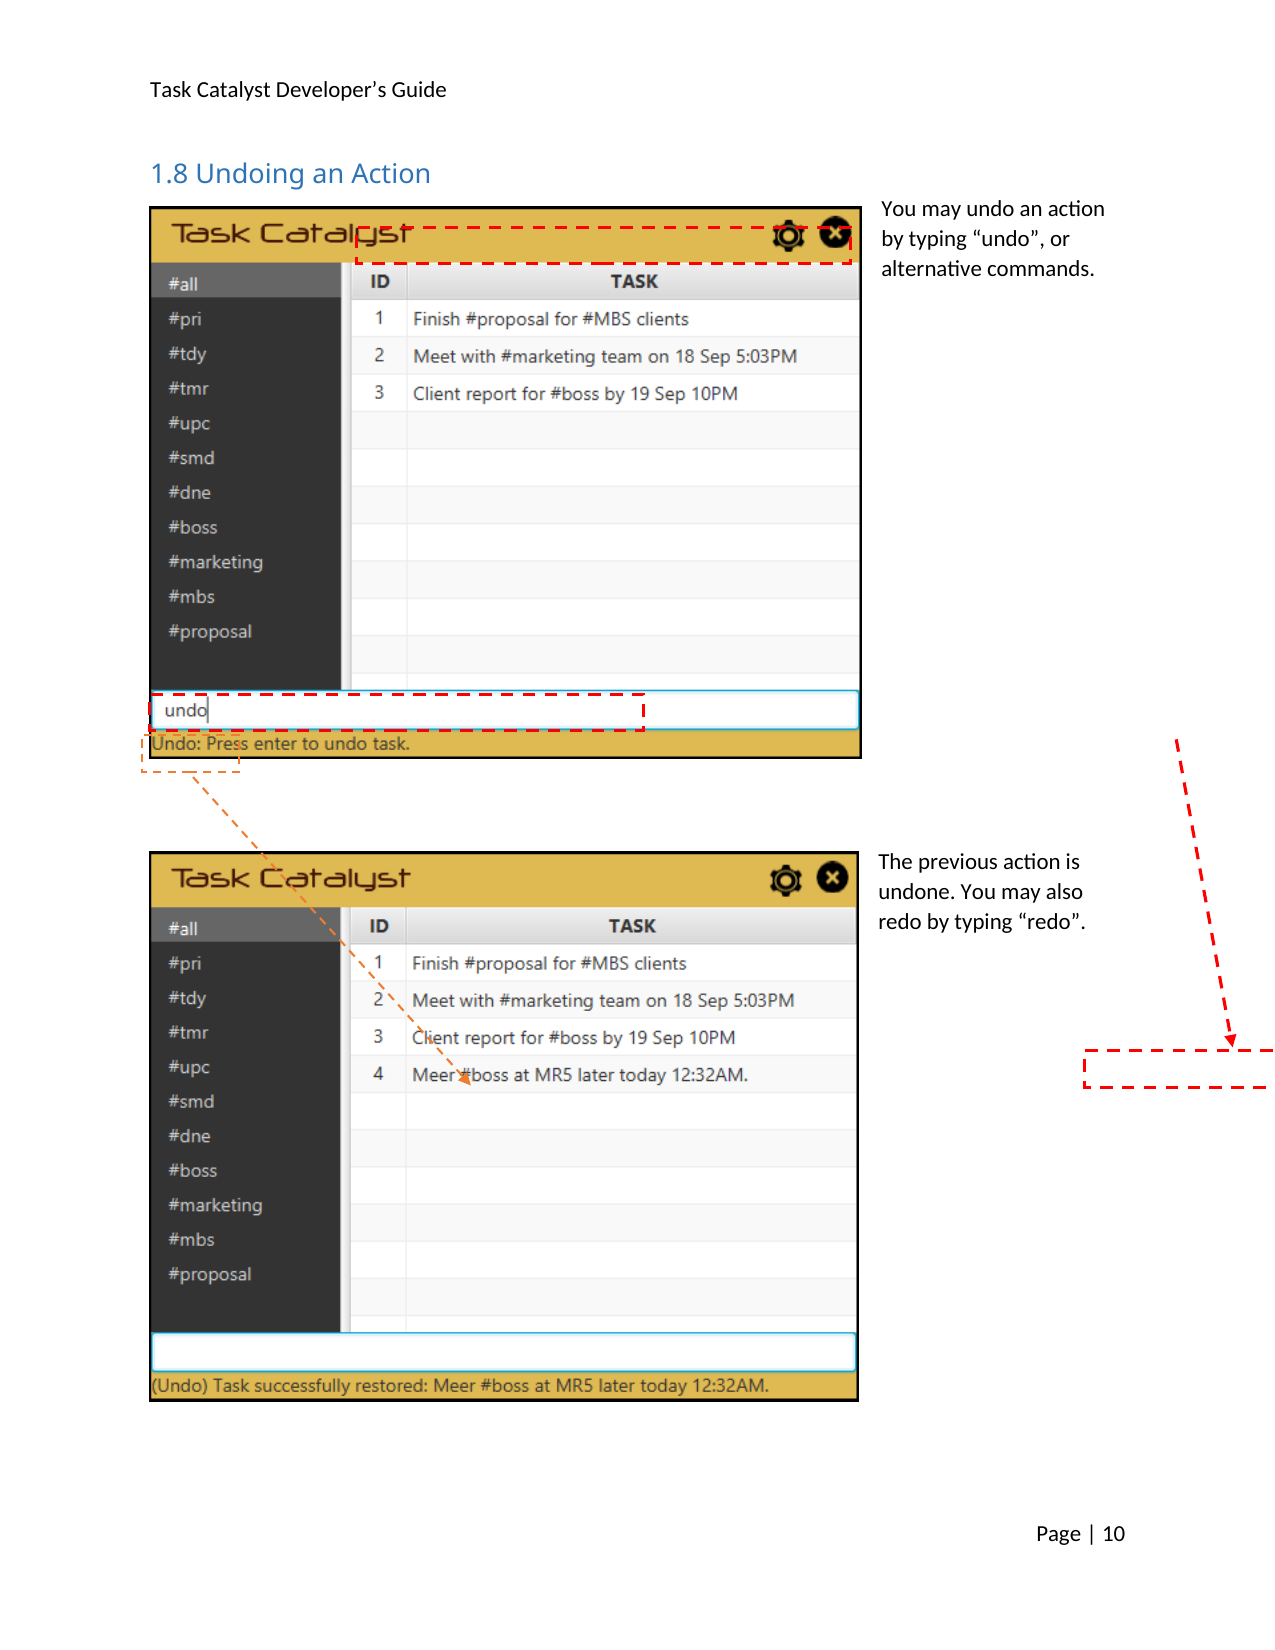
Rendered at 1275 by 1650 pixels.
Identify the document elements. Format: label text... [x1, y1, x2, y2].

text The previous action is undone. You may also redo by typing “redo”. [150, 847, 1125, 935]
picture [151, 209, 860, 757]
subtitle 1.8 Undoing an Action [150, 154, 1125, 191]
text You may undo an action by typing “undo”, or alternative commands. [150, 194, 1125, 282]
picture [151, 853, 857, 1399]
